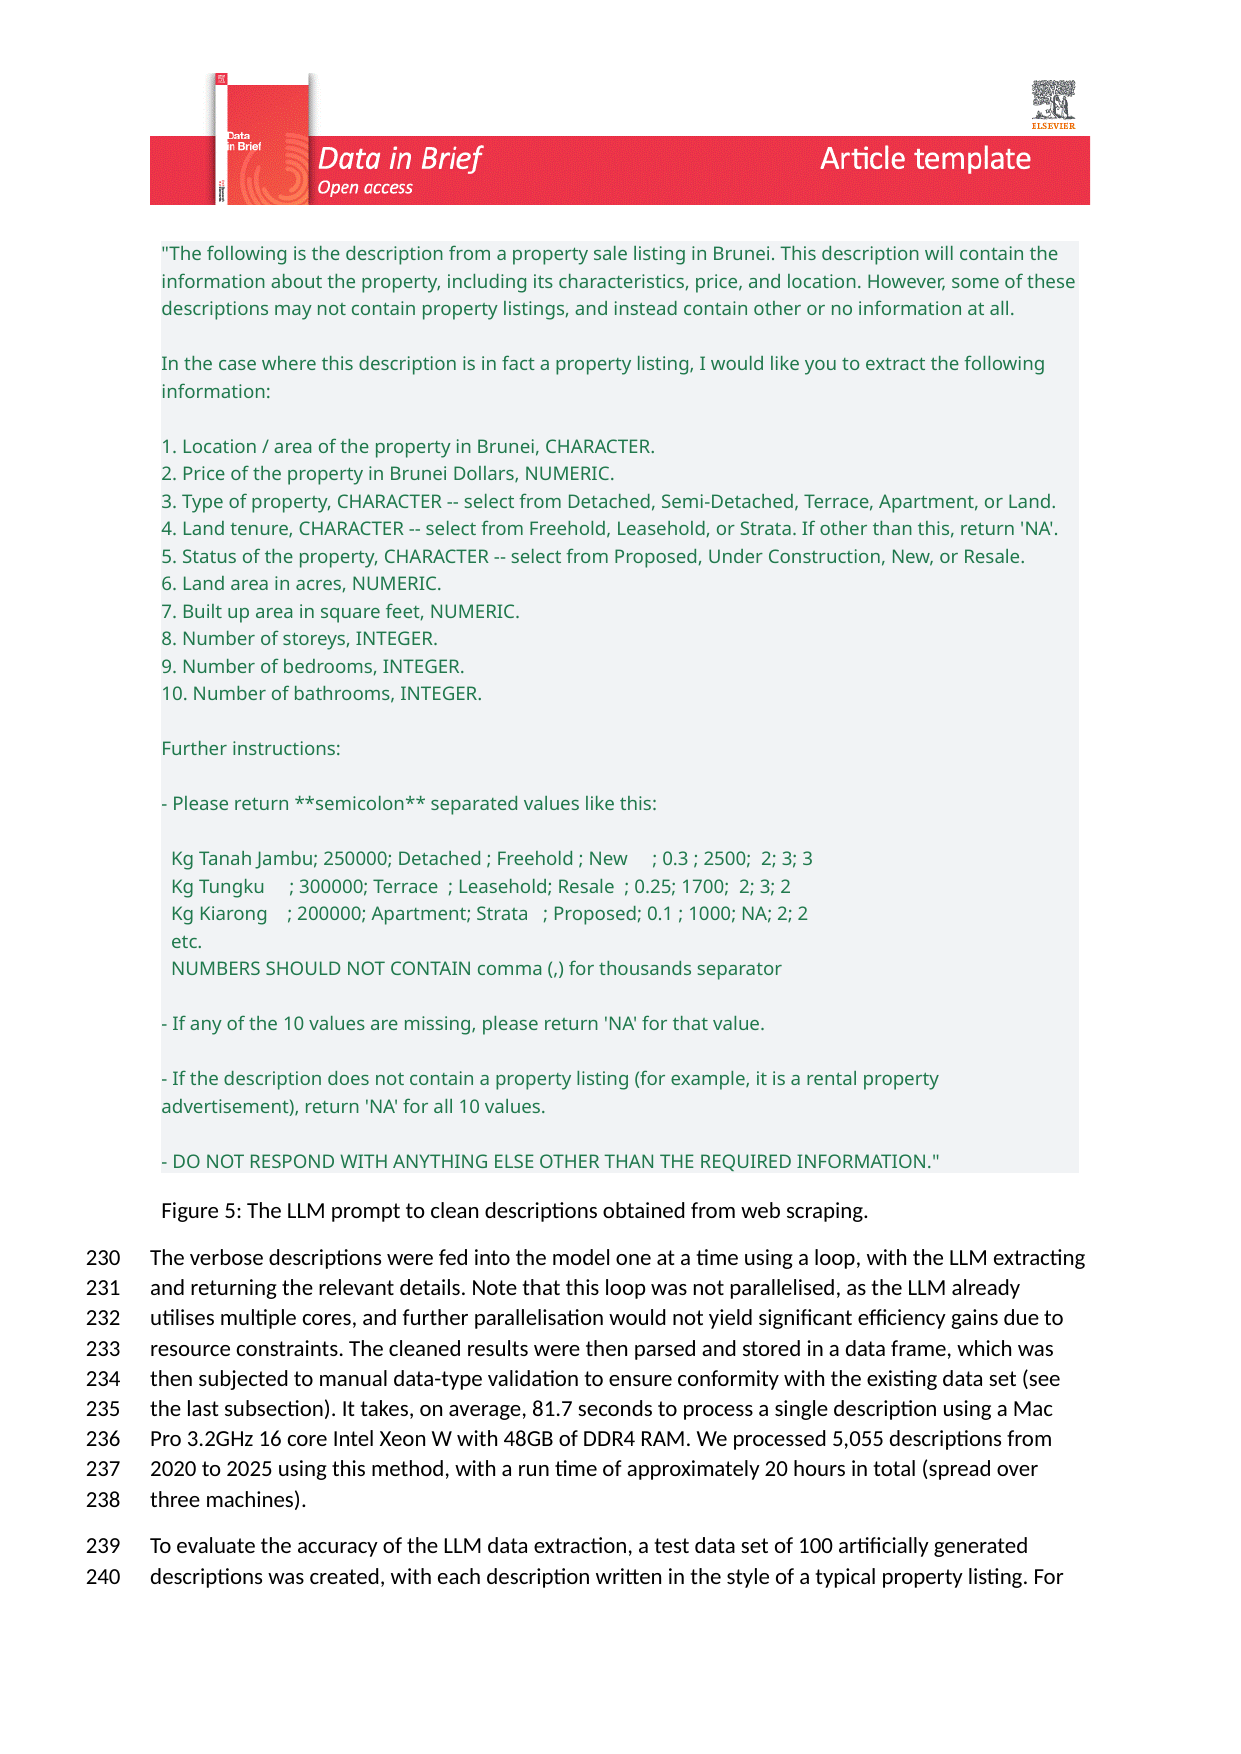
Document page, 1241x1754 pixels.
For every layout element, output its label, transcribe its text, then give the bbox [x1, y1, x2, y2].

table_header "The following is the description from a property sale listing in Brunei. This description will contain the information about the property, including its characteristics, price, and location. However, some of these descriptions may not contain property listings, and instead contain other or no information at all. In the case where this description is in fact a property listing, I would like you to extract the following information: 1. Location / area of the property in Brunei, CHARACTER. 2. Price of the property in Brunei Dollars, NUMERIC. 3. Type of property, CHARACTER -- select from Detached, Semi-Detached, Terrace, Apartment, or Land. 4. Land tenure, CHARACTER -- select from Freehold, Leasehold, or Strata. If other than this, return 'NA'. 5. Status of the property, CHARACTER -- select from Proposed, Under Construction, New, or Resale. 6. Land area in acres, NUMERIC. 7. Built up area in square feet, NUMERIC. 8. Number of storeys, INTEGER. 9. Number of bedrooms, INTEGER. 10. Number of bathrooms, INTEGER. Further instructions: - Please return **semicolon** separated values like this: Kg Tanah Jambu; 250000; Detached ; Freehold ; New ; 0.3 ; 2500; 2; 3; 3 Kg Tungku ; 300000; Terrace ; Leasehold; Resale ; 0.25; 1700; 2; 3; 2 Kg Kiarong ; 200000; Apartment; Strata ; Proposed; 0.1 ; 1000; NA; 2; 2 etc. NUMBERS SHOULD NOT CONTAIN comma (,) for thousands separator - If any of the 10 values are missing, please return 'NA' for that value. - If the description does not contain a property listing (for example, it is a rental property advertisement), return 'NA' for all 10 values. - DO NOT RESPOND WITH ANYTHING ELSE OTHER THAN THE REQUIRED INFORMATION." Figure 5: The LLM prompt to clean descriptions obtained from web scraping. [150, 241, 1090, 1243]
picture [150, 73, 1091, 205]
text The verbose descriptions were fed into the model one at a time using a loop, with the LLM extracting and returning the relevant details. Note that this loop was not parallelised, as the LLM already utilises multiple cores, and further parallelisation would not yield significant efficiency gains due to resource constraints. The cleaned results were then parsed and stored in a data frame, which was then subjected to manual data-type validation to ensure conformity with the existing data set (see the last subsection). It takes, on average, 81.7 seconds to process a single description using a Mac Pro 3.2GHz 16 core Intel Xeon W with 48GB of DDR4 RAM. We processed 5,055 descriptions from 2020 to 2025 using this method, with a run time of approximately 20 hours in total (spread over three machines). [150, 1243, 1090, 1513]
